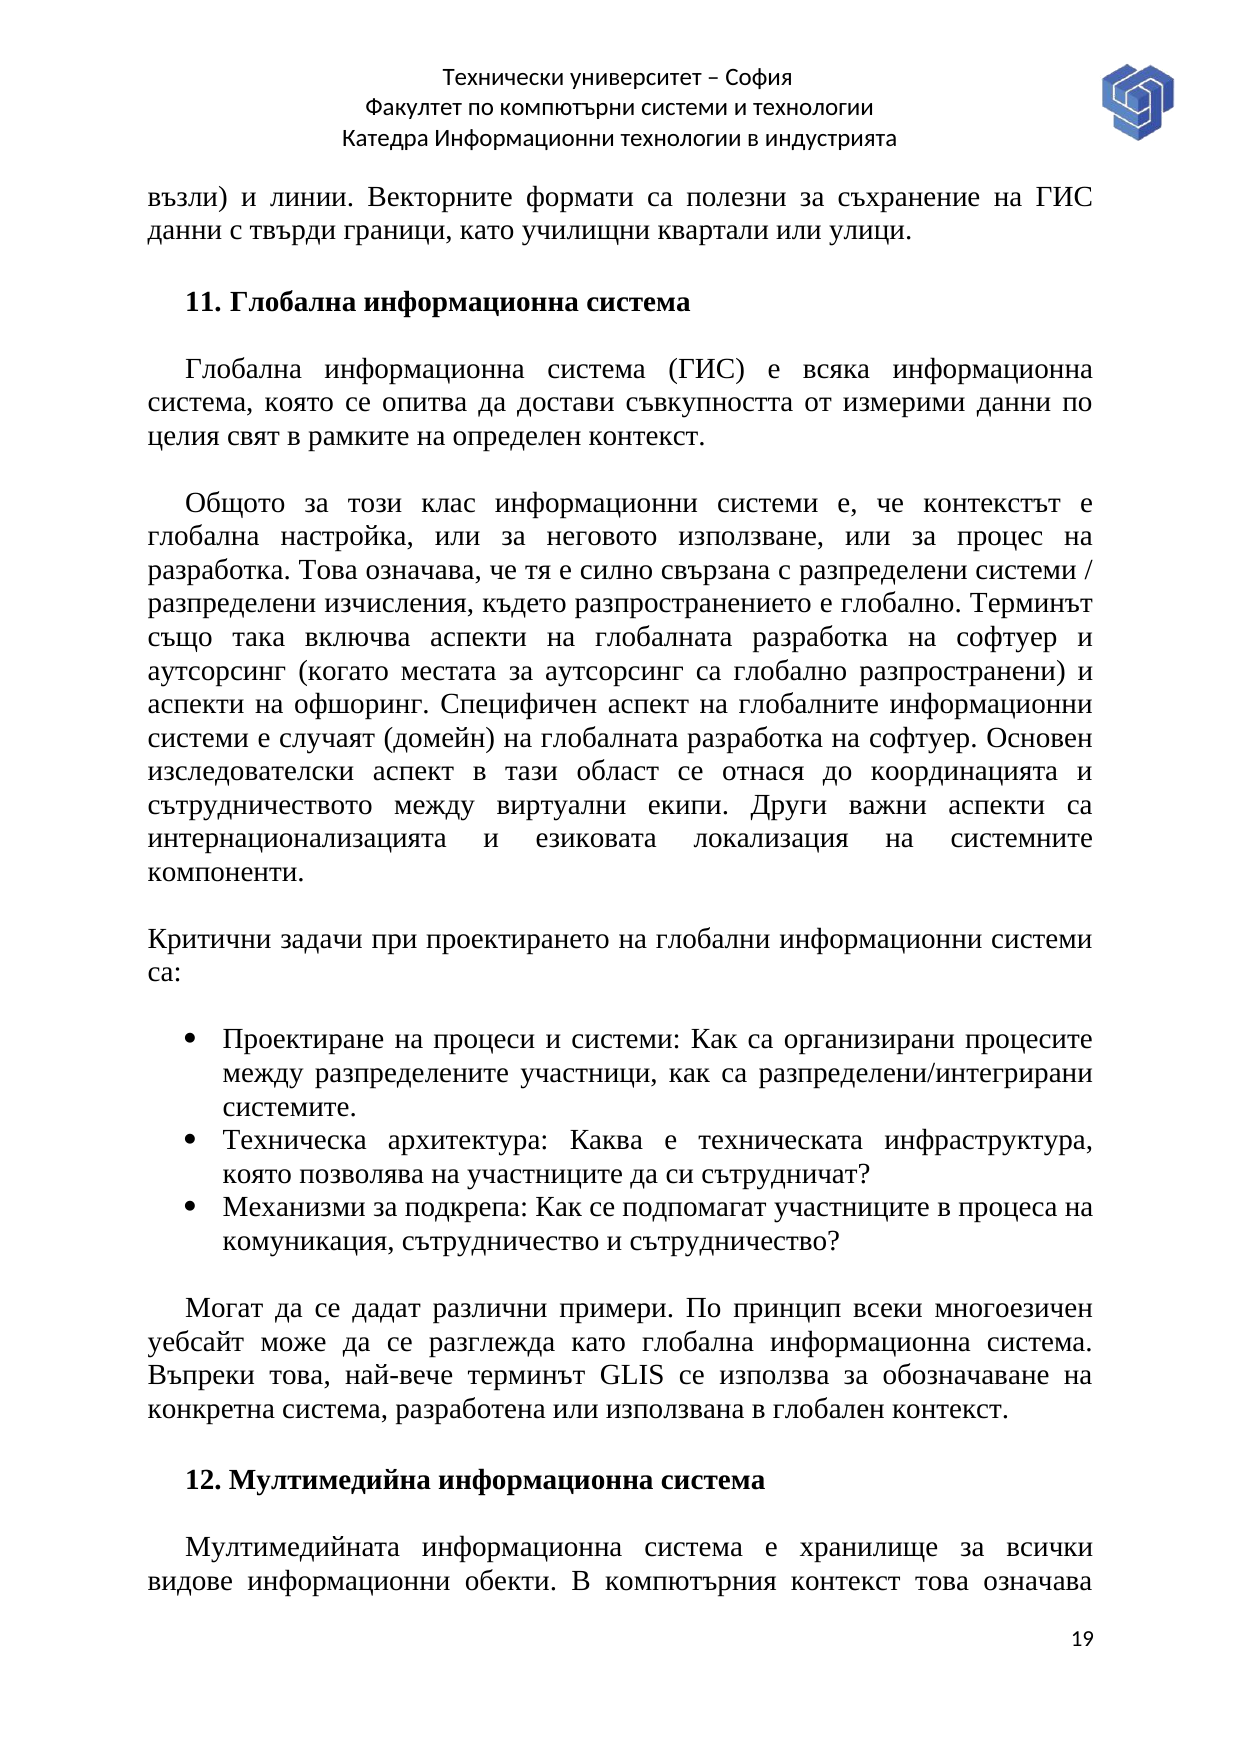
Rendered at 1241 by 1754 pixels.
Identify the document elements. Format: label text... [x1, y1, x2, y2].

subtitle Мултимедийна информационна система [185, 1462, 1094, 1496]
list Механизми за подкрепа: Как се подпомагат участниците в процеса на комуникация, сътрудничество и сътрудничество? [185, 1189, 1094, 1257]
text Глобална информационна система (ГИС) е всяка информационна система, която се опитва да достави съвкупността от измерими данни по целия свят в рамките на определен контекст. [147, 351, 1094, 451]
picture [1092, 56, 1184, 148]
text Общото за този клас информационни системи е, че контекстът е глобална настройка, или за неговото използване, или за процес на разработка. Това означава, че тя е силно свързана с разпределени системи / разпределени изчисления, където разпространението е глобално. Терминът също така включва аспекти на глобалната разработка на софтуер и аутсорсинг (когато местата за аутсорсинг са глобално разпространени) и аспекти на офшоринг. Специфичен аспект на глобалните информационни системи е случаят (домейн) на глобалната разработка на софтуер. Основен изследователски аспект в тази област се отнася до координацията и сътрудничеството между виртуални екипи. Други важни аспекти са интернационализацията и езиковата локализация на системните компоненти. [147, 485, 1094, 887]
list Проектиране на процеси и системи: Как са организирани процесите между разпределените участници, как са разпределени/интегрирани системите. [185, 1022, 1094, 1122]
list Техническа архитектура: Каква е техническата инфраструктура, която позволява на участниците да си сътрудничат? [185, 1122, 1094, 1189]
text Критични задачи при проектирането на глобални информационни системи са: [147, 921, 1094, 988]
text Могат да се дадат различни примери. По принцип всеки многоезичен уебсайт може да се разглежда като глобална информационна система. Въпреки това, най-вече терминът GLIS се използва за обозначаване на конкретна система, разработена или използвана в глобален контекст. [147, 1290, 1094, 1424]
subtitle Глобална информационна система [185, 284, 1094, 317]
